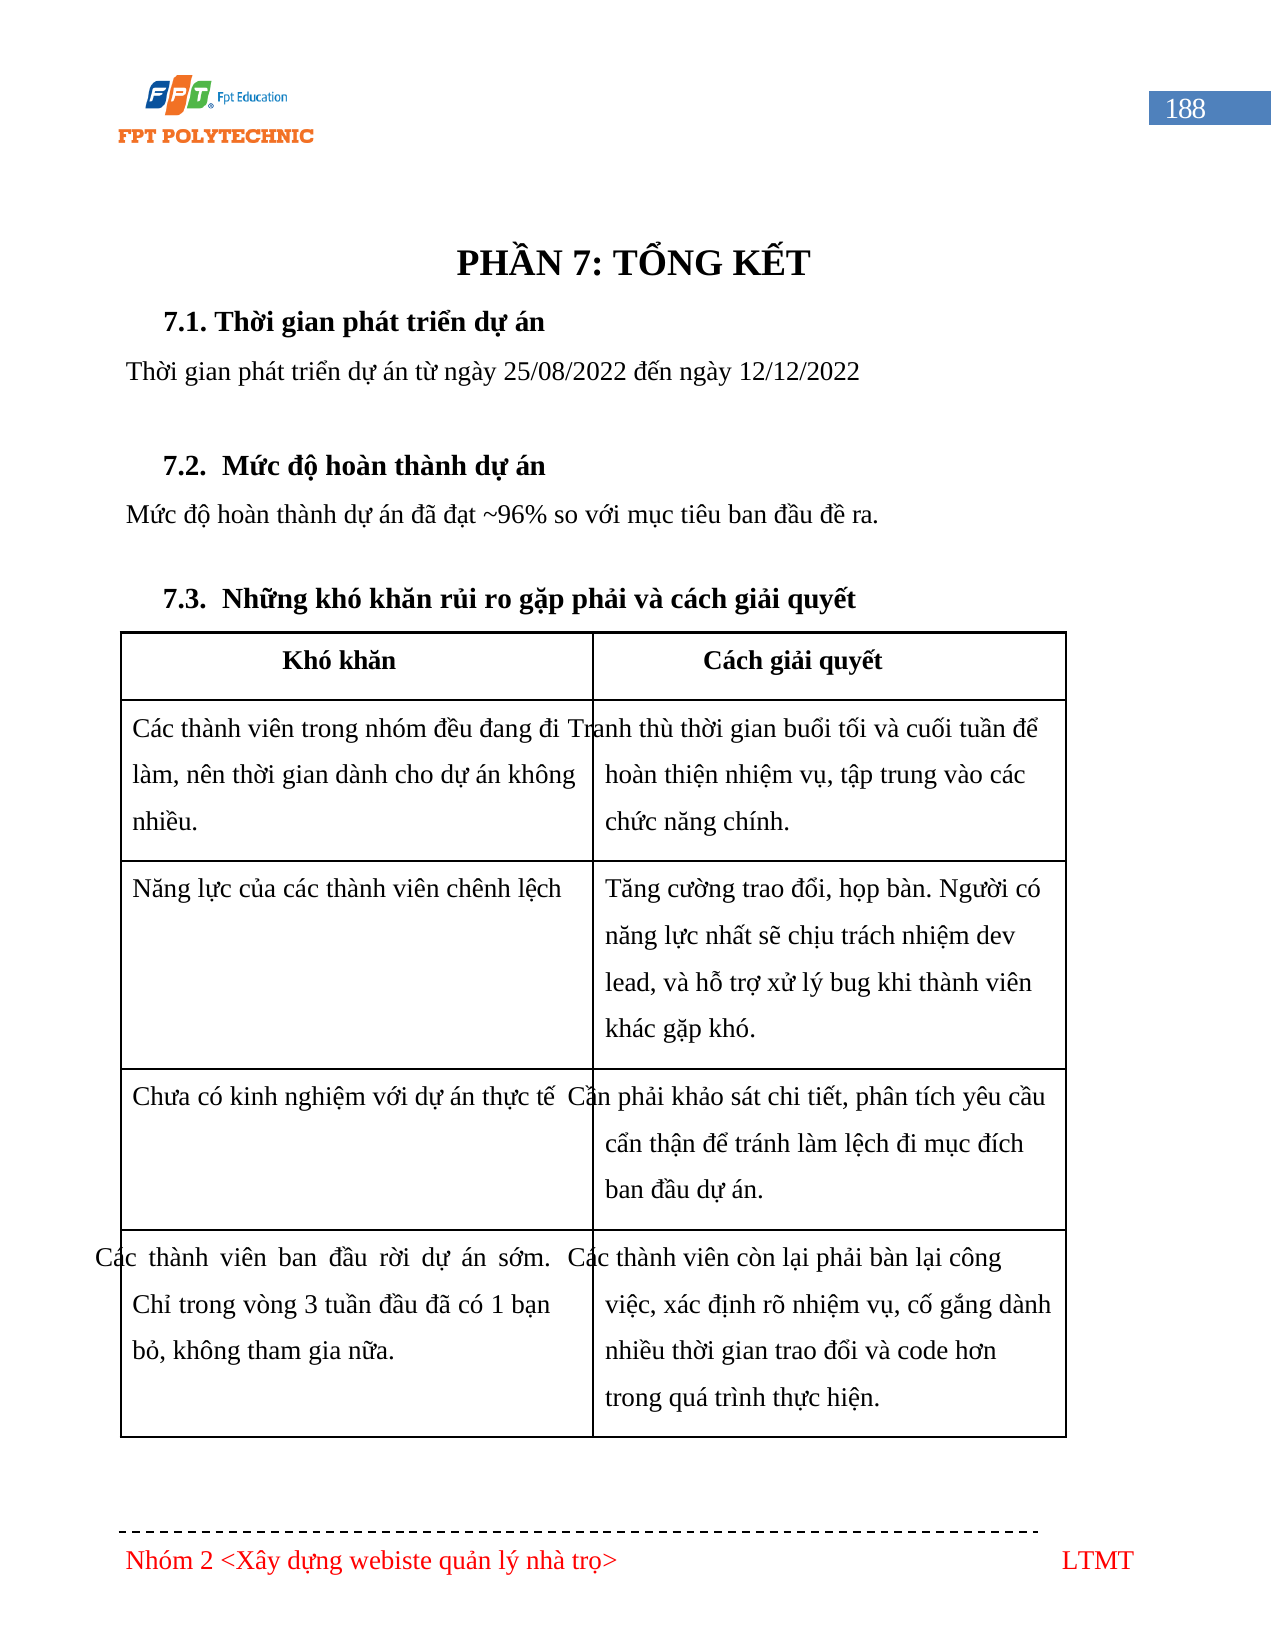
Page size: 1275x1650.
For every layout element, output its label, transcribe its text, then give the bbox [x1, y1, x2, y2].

subtitle Mức độ hoàn thành dự án [163, 448, 1200, 482]
table_cell Các thành viên trong nhóm đều đang đi làm, nên thời gian dành cho dự án không nhiều. [122, 701, 592, 860]
subtitle Những khó khăn rủi ro gặp phải và cách giải quyết [163, 581, 1200, 614]
table_cell Tăng cường trao đổi, họp bàn. Người có năng lực nhất sẽ chịu trách nhiệm dev lead, và hỗ trợ xử lý bug khi thành viên khác gặp khó. [594, 862, 1065, 1067]
table_header Khó khăn [122, 634, 592, 699]
table_cell Tranh thù thời gian buổi tối và cuối tuần để hoàn thiện nhiệm vụ, tập trung vào các chức năng chính. [594, 701, 1065, 860]
table_cell Chưa có kinh nghiệm với dự án thực tế [122, 1070, 592, 1228]
table_cell Năng lực của các thành viên chênh lệch [122, 862, 592, 1067]
subtitle Thời gian phát triển dự án [163, 304, 1200, 338]
text Mức độ hoàn thành dự án đã đạt ~96% so với mục tiêu ban đầu đề ra. [126, 498, 1200, 529]
table_header Cách giải quyết [594, 634, 1065, 699]
table_cell Các thành viên còn lại phải bàn lại công việc, xác định rõ nhiệm vụ, cố gắng dành nhiều thời gian trao đổi và code hơn trong quá trình thực hiện. [594, 1231, 1065, 1436]
picture [118, 75, 314, 143]
table_cell Cần phải khảo sát chi tiết, phân tích yêu cầu cẩn thận để tránh làm lệch đi mục đích ban đầu dự án. [594, 1070, 1065, 1228]
subtitle PHẦN 7: TỔNG KẾT [142, 240, 1125, 283]
text Thời gian phát triển dự án từ ngày 25/08/2022 đến ngày 12/12/2022 [126, 355, 1200, 386]
table_cell Các thành viên ban đầu rời dự án sớm. Chỉ trong vòng 3 tuần đầu đã có 1 bạn bỏ, không tham gia nữa. [122, 1231, 592, 1436]
